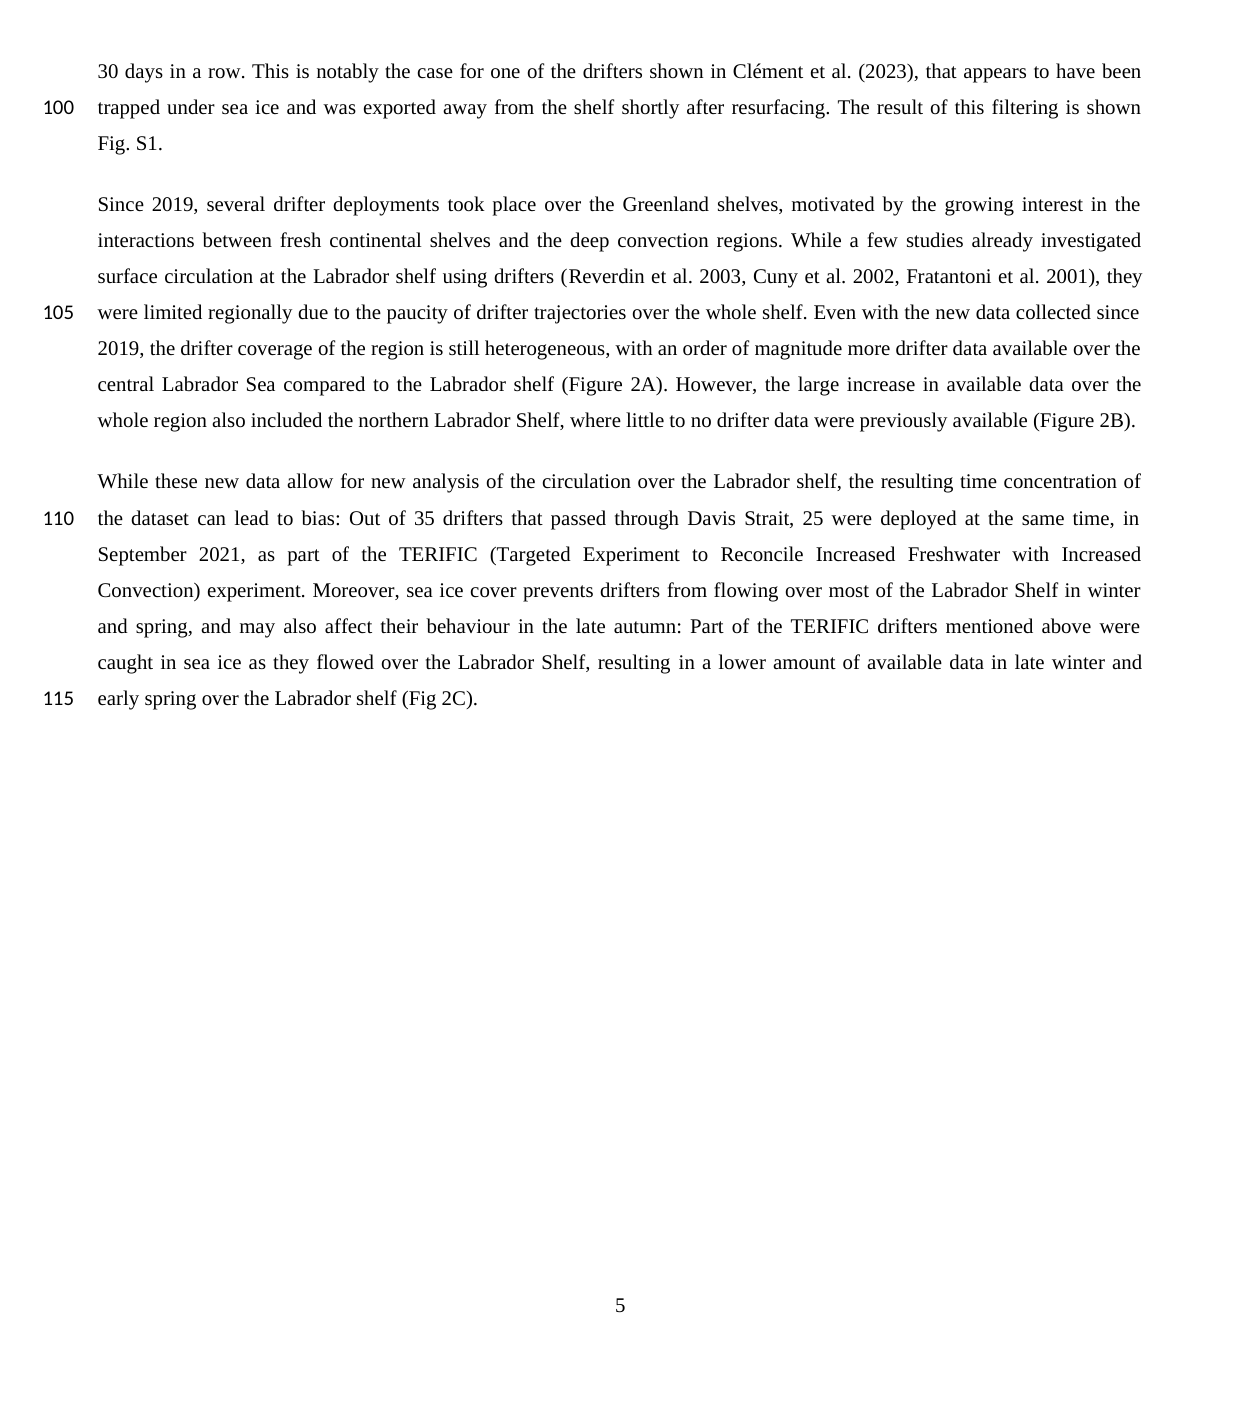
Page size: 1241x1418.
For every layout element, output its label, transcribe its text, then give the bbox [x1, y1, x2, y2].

text While these new data allow for new analysis of the circulation over the Labrador shelf, the resulting time concentration of the dataset can lead to bias: Out of 35 drifters that passed through Davis Strait, 25 were deployed at the same time, in September 2021, as part of the TERIFIC (Targeted Experiment to Reconcile Increased Freshwater with Increased Convection) experiment. Moreover, sea ice cover prevents drifters from flowing over most of the Labrador Shelf in winter and spring, and may also affect their behaviour in the late autumn: Part of the TERIFIC drifters mentioned above were caught in sea ice as they flowed over the Labrador Shelf, resulting in a lower amount of available data in late winter and early spring over the Labrador shelf (Fig 2C). [97, 469, 1143, 710]
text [97, 59, 1143, 155]
text Since 2019, several drifter deployments took place over the Greenland shelves, motivated by the growing interest in the interactions between fresh continental shelves and the deep convection regions. While a few studies already investigated surface circulation at the Labrador shelf using drifters (Reverdin et al. 2003, Cuny et al. 2002, Fratantoni et al. 2001), they were limited regionally due to the paucity of drifter trajectories over the whole shelf. Even with the new data collected since 2019, the drifter coverage of the region is still heterogeneous, with an order of magnitude more drifter data available over the central Labrador Sea compared to the Labrador shelf (Figure 2A). However, the large increase in available data over the whole region also included the northern Labrador Shelf, where little to no drifter data were previously available (Figure 2B). [97, 192, 1143, 432]
